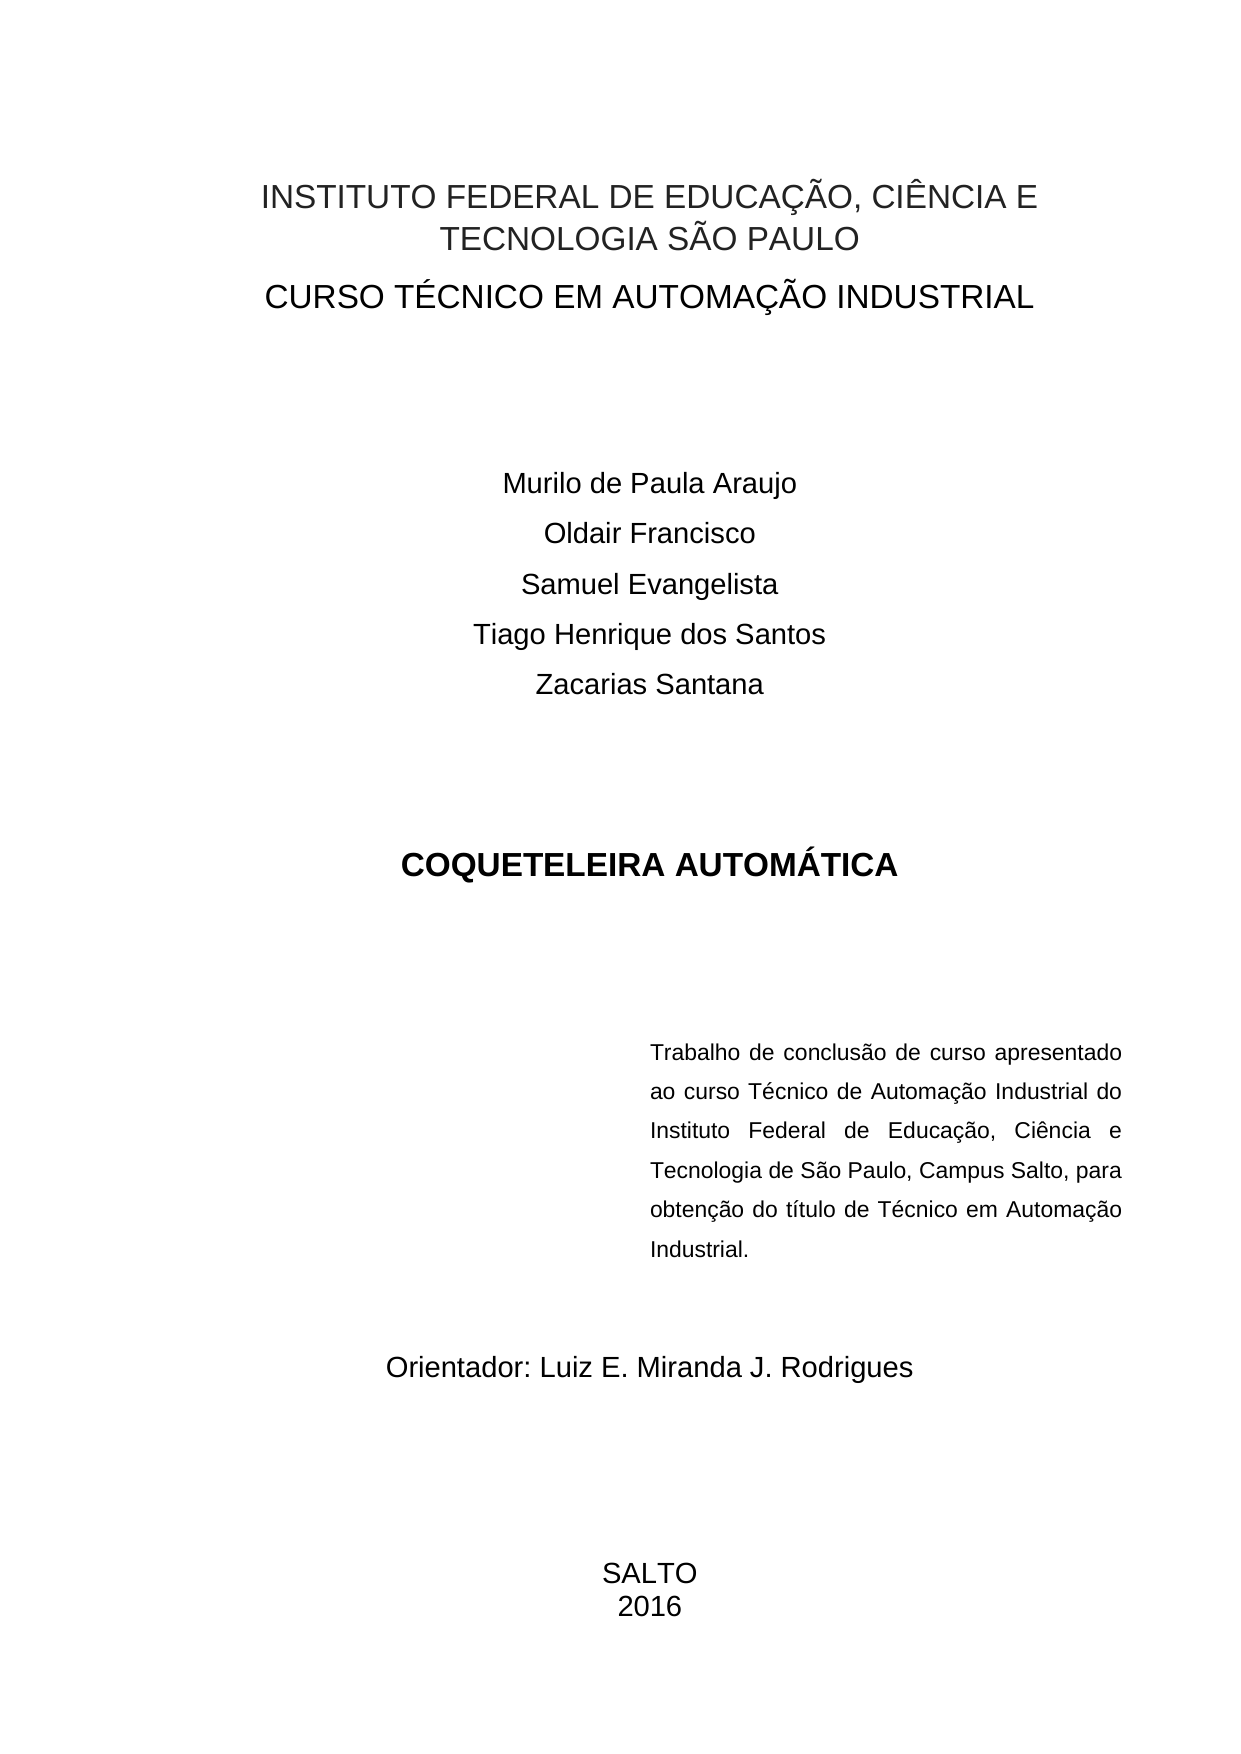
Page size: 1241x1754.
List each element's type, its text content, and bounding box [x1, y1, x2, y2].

text COQUETELEIRA AUTOMÁTICA [177, 845, 1122, 883]
text Trabalho de conclusão de curso apresentado ao curso Técnico de Automação Industrial do Instituto Federal de Educação, Ciência e Tecnologia de São Paulo, Campus Salto, para obtenção do título de Técnico em Automação Industrial. [650, 1038, 1122, 1262]
text Tiago Henrique dos Santos [177, 617, 1122, 651]
text Samuel Evangelista [177, 567, 1122, 600]
text Murilo de Paula Araujo [177, 466, 1122, 500]
text Orientador: Luiz E. Miranda J. Rodrigues [177, 1349, 1122, 1383]
text Zacarias Santana [177, 667, 1122, 701]
text Oldair Francisco [177, 516, 1122, 550]
text INSTITUTO FEDERAL DE EDUCAÇÃO, CIÊNCIA E TECNOLOGIA SÃO PAULO [177, 177, 1122, 257]
text 2016 [177, 1589, 1122, 1623]
text CURSO TÉCNICO EM AUTOMAÇÃO INDUSTRIAL [177, 277, 1122, 315]
text SALTO [177, 1556, 1122, 1589]
